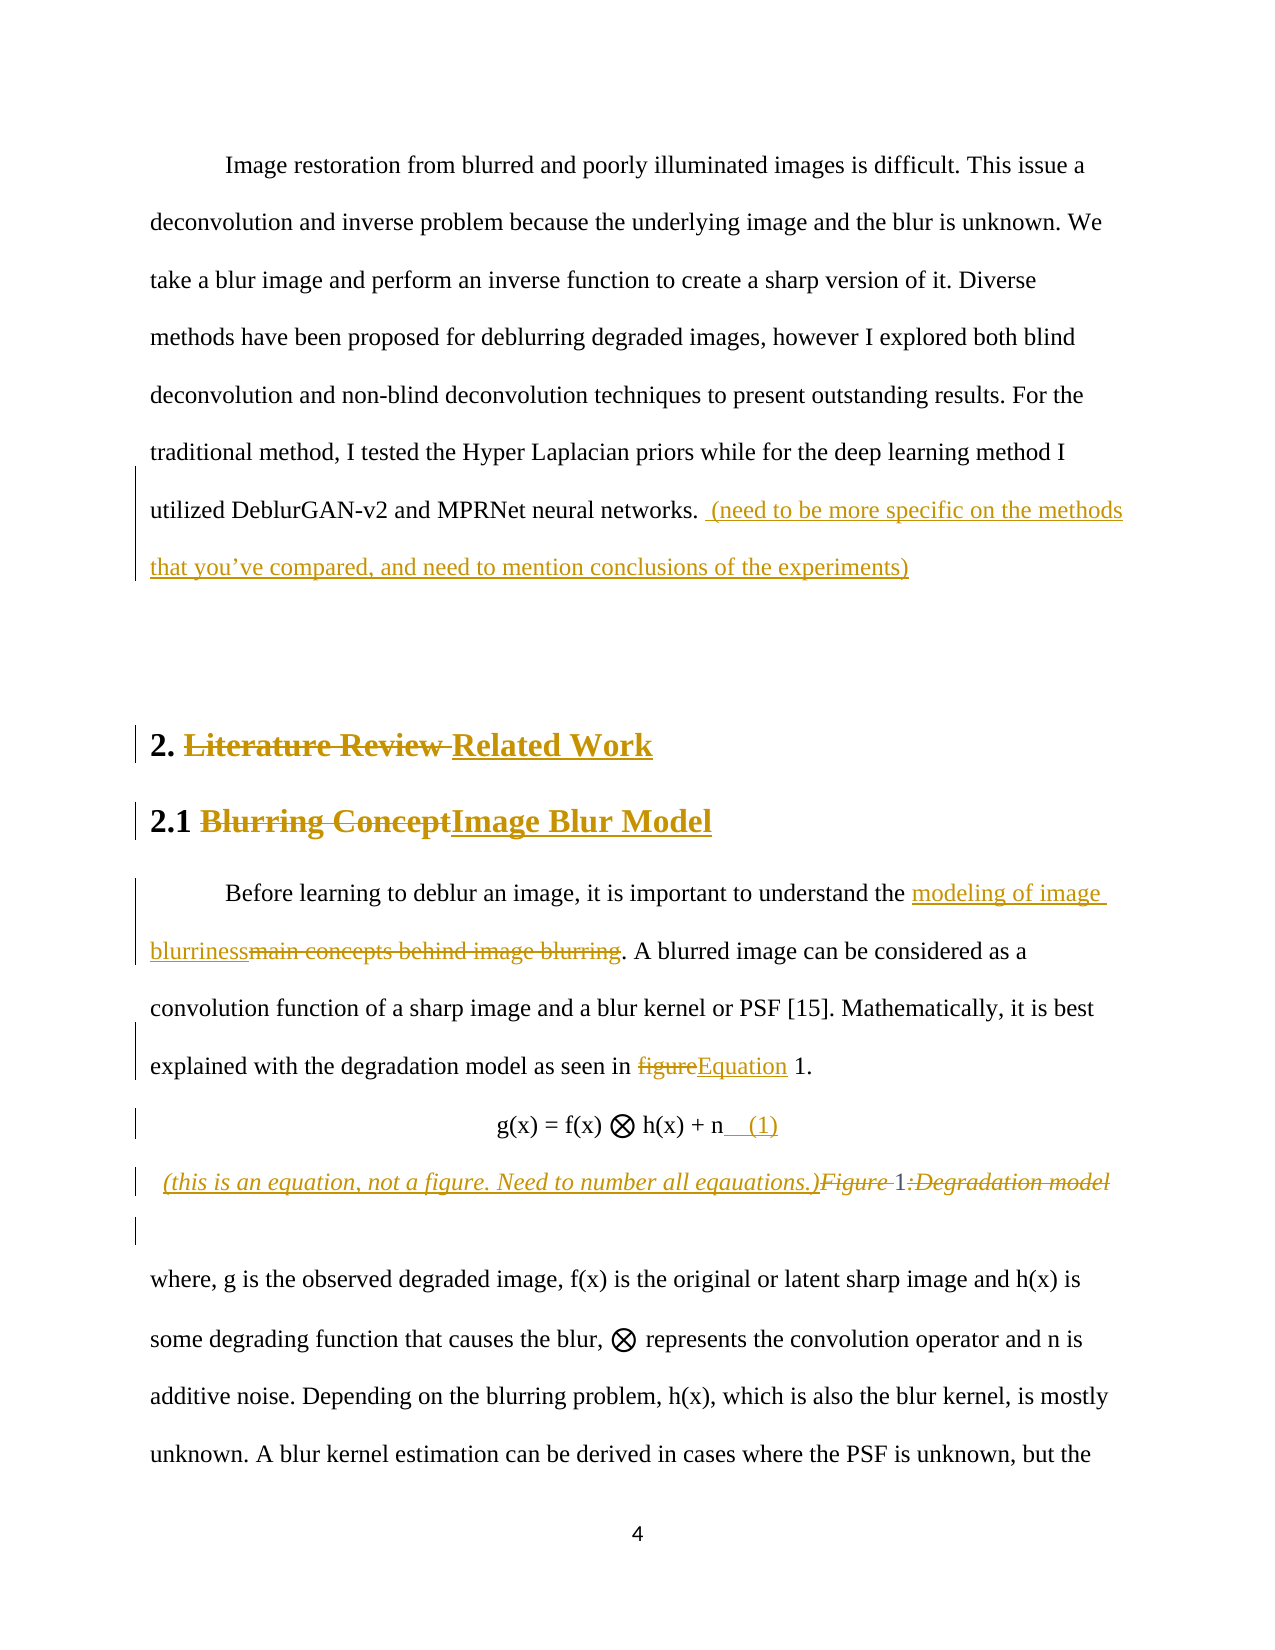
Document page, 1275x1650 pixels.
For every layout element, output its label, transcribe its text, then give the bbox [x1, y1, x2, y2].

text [150, 1264, 1125, 1468]
text 2.1 [150, 802, 1125, 840]
table_header g(x) = f(x) ⨂ h(x) + n [150, 1108, 1124, 1167]
text Before learning to deblur an image, it is important to understand the . A blurred image can be considered as a convolution function of a sharp image and a blur kernel or PSF [15]. Mathematically, it is best explained with the degradation model as seen in 1. [150, 878, 1125, 1079]
text Image restoration from blurred and poorly illuminated images is difficult. This issue a deconvolution and inverse problem because the underlying image and the blur is unknown. We take a blur image and perform an inverse function to create a sharp version of it. Diverse methods have been proposed for deblurring degraded images, however I explored both blind deconvolution and non-blind deconvolution techniques to present outstanding results. For the traditional method, I tested the Hyper Laplacian priors while for the deep learning method I utilized DeblurGAN-v2 and MPRNet neural networks. [150, 150, 1125, 581]
text 2. [150, 725, 1125, 763]
